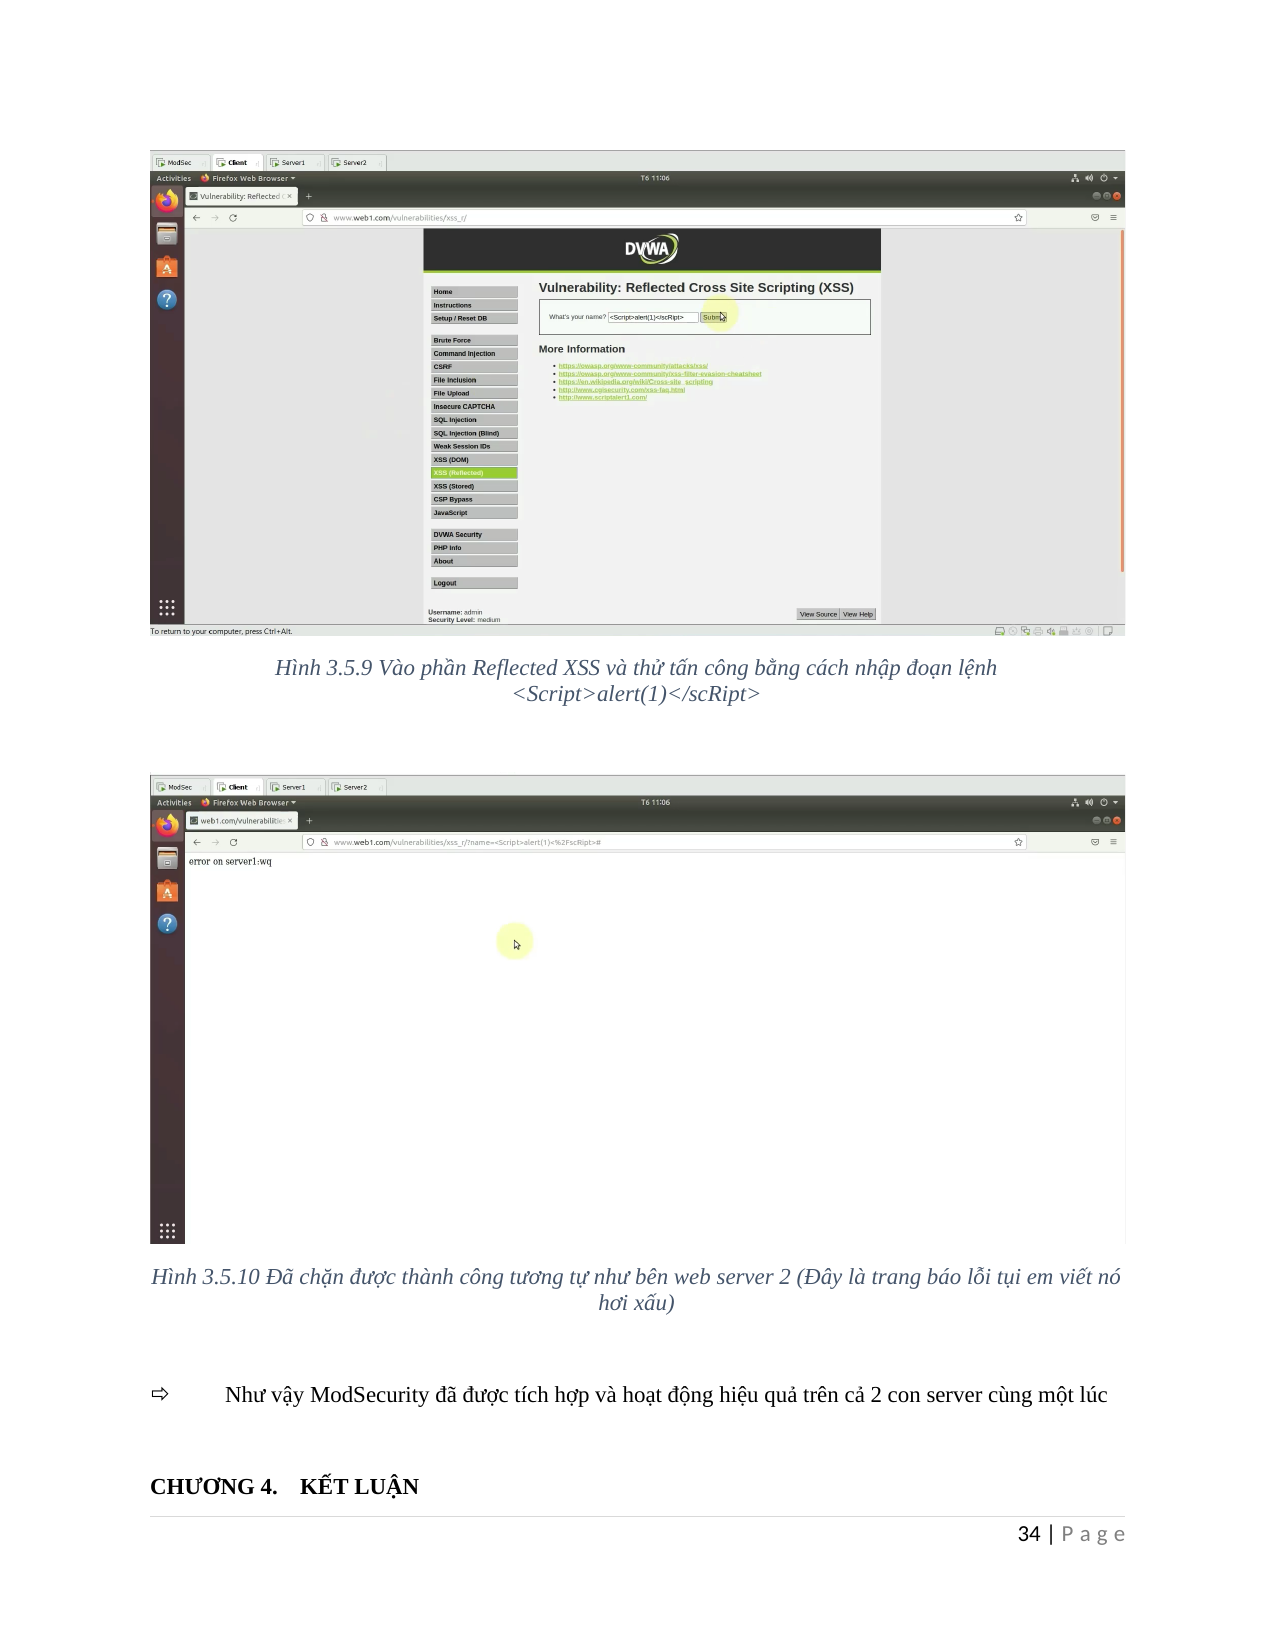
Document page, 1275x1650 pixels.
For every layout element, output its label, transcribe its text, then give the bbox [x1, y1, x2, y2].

picture [150, 150, 1125, 636]
list Như vậy ModSecurity đã được tích hợp và hoạt động hiệu quả trên cả 2 con server cùng một lúc [150, 1381, 1125, 1408]
text Hình 3.5.10 Đã chặn được thành công tương tự như bên web server 2 (Đây là trang báo lỗi tụi em viết nó hơi xấu) [150, 1263, 1125, 1316]
text Hình 3.5.9 Vào phần Reflected XSS và thử tấn công bằng cách nhập đoạn lệnh <Script>alert(1)</scRipt> [150, 654, 1125, 707]
list KẾT LUẬN [150, 1473, 1125, 1500]
picture [150, 772, 1125, 1244]
